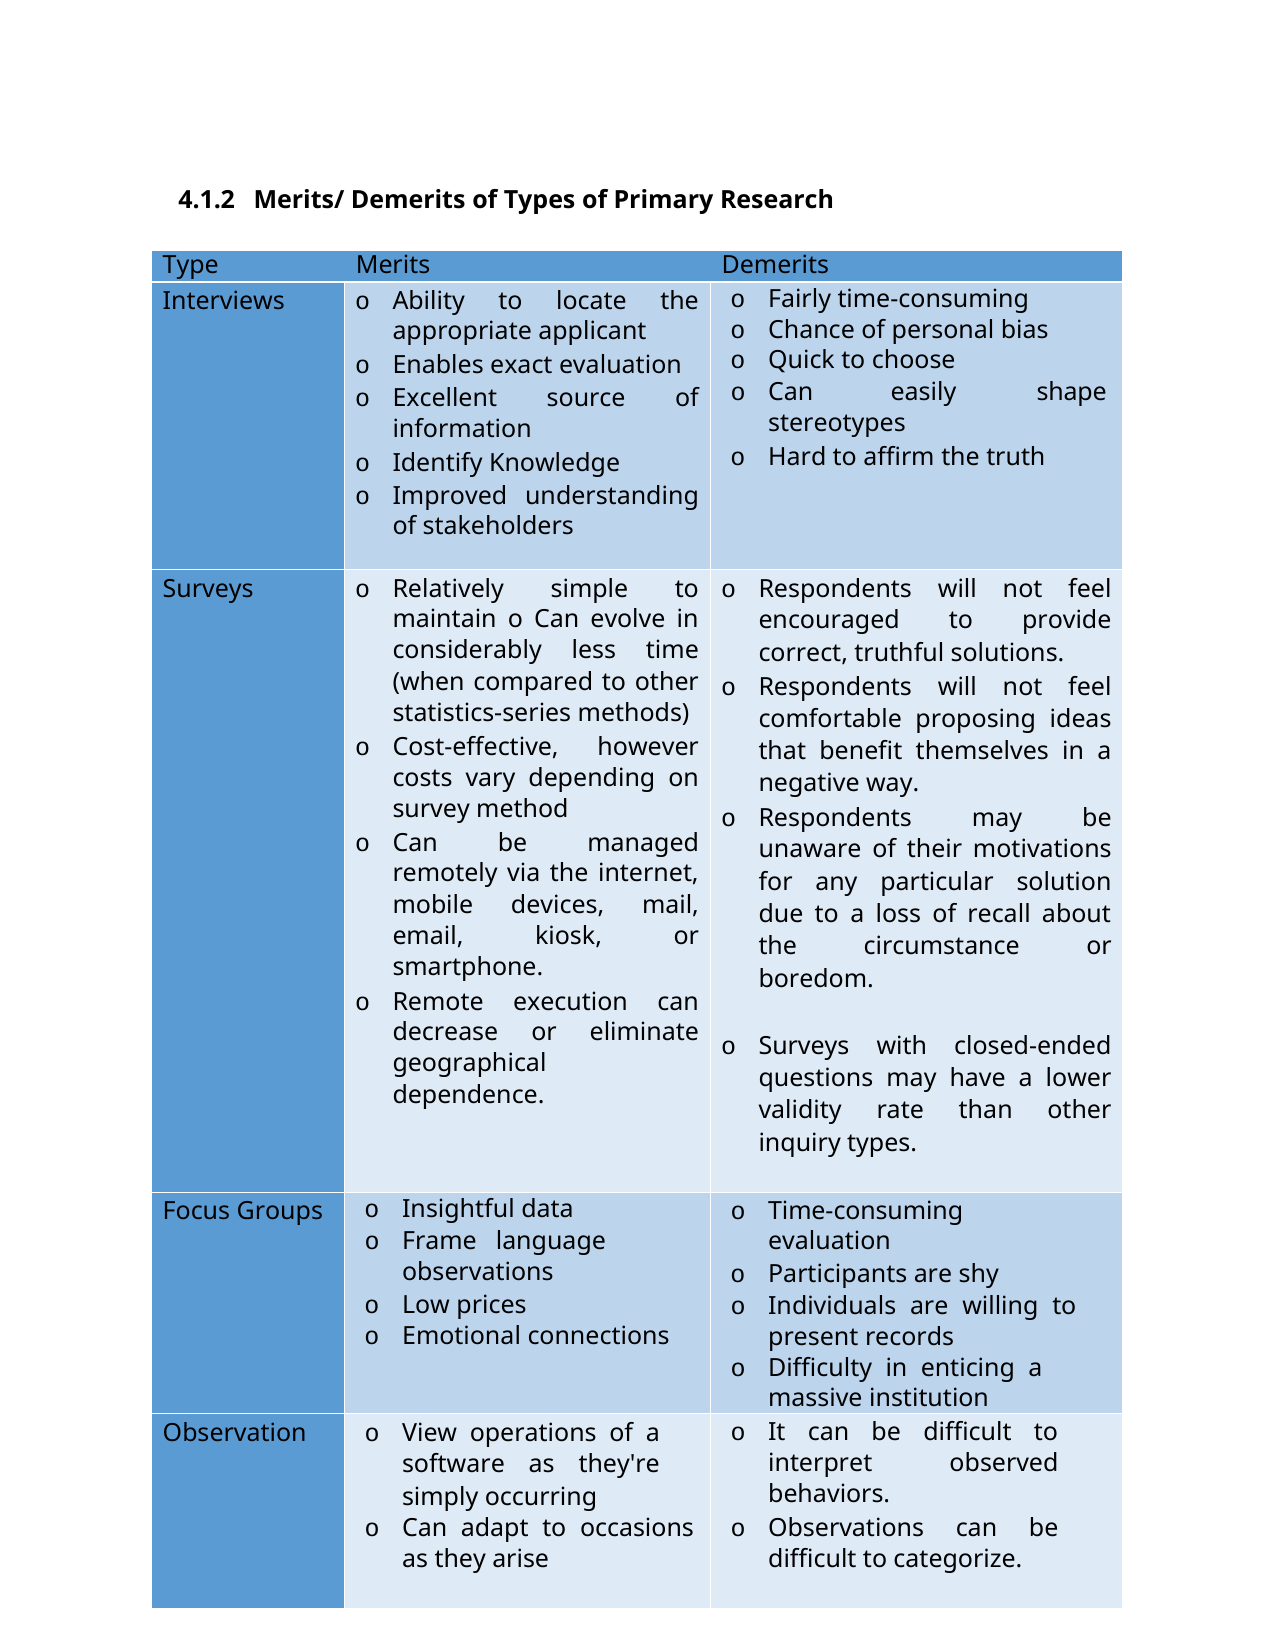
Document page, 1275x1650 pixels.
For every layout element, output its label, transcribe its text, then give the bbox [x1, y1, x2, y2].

table_cell Observation [152, 1414, 344, 1608]
table_cell View operations of a software as they're simply occurring Can adapt to occasions as they arise [345, 1414, 710, 1608]
table_cell Relatively simple to maintain o Can evolve in considerably less time (when compared to other statistics-series methods) Cost-effective, however costs vary depending on survey method Can be managed remotely via the internet, mobile devices, mail, email, kiosk, or smartphone. Remote execution can decrease or eliminate geographical dependence. [345, 570, 710, 1192]
table_cell Surveys [152, 570, 344, 1192]
subtitle Merits/ Demerits of Types of Primary Research [178, 182, 1198, 216]
table_header Demerits [710, 251, 1122, 281]
table_cell Interviews [152, 283, 344, 569]
table_cell It can be difficult to interpret observed behaviors. Observations can be difficult to categorize. [711, 1414, 1122, 1608]
table_cell Ability to locate the appropriate applicant Enables exact evaluation Excellent source of information Identify Knowledge Improved understanding of stakeholders [345, 283, 710, 569]
table_cell Time-consuming evaluation Participants are shy Individuals are willing to present records Difficulty in enticing a massive institution [711, 1193, 1122, 1413]
table_header Merits [344, 251, 710, 281]
table_cell Respondents will not feel encouraged to provide correct, truthful solutions. Respondents will not feel comfortable proposing ideas that benefit themselves in a negative way. Respondents may be unaware of their motivations for any particular solution due to a loss of recall about the circumstance or boredom. Surveys with closed-ended questions may have a lower validity rate than other inquiry types. [711, 570, 1122, 1192]
table_cell Insightful data Frame language observations Low prices Emotional connections [345, 1193, 710, 1413]
table_header Type [152, 251, 344, 281]
table_cell Focus Groups [152, 1193, 344, 1413]
table_cell Fairly time-consuming Chance of personal bias Quick to choose Can easily shape stereotypes Hard to affirm the truth [711, 283, 1122, 569]
